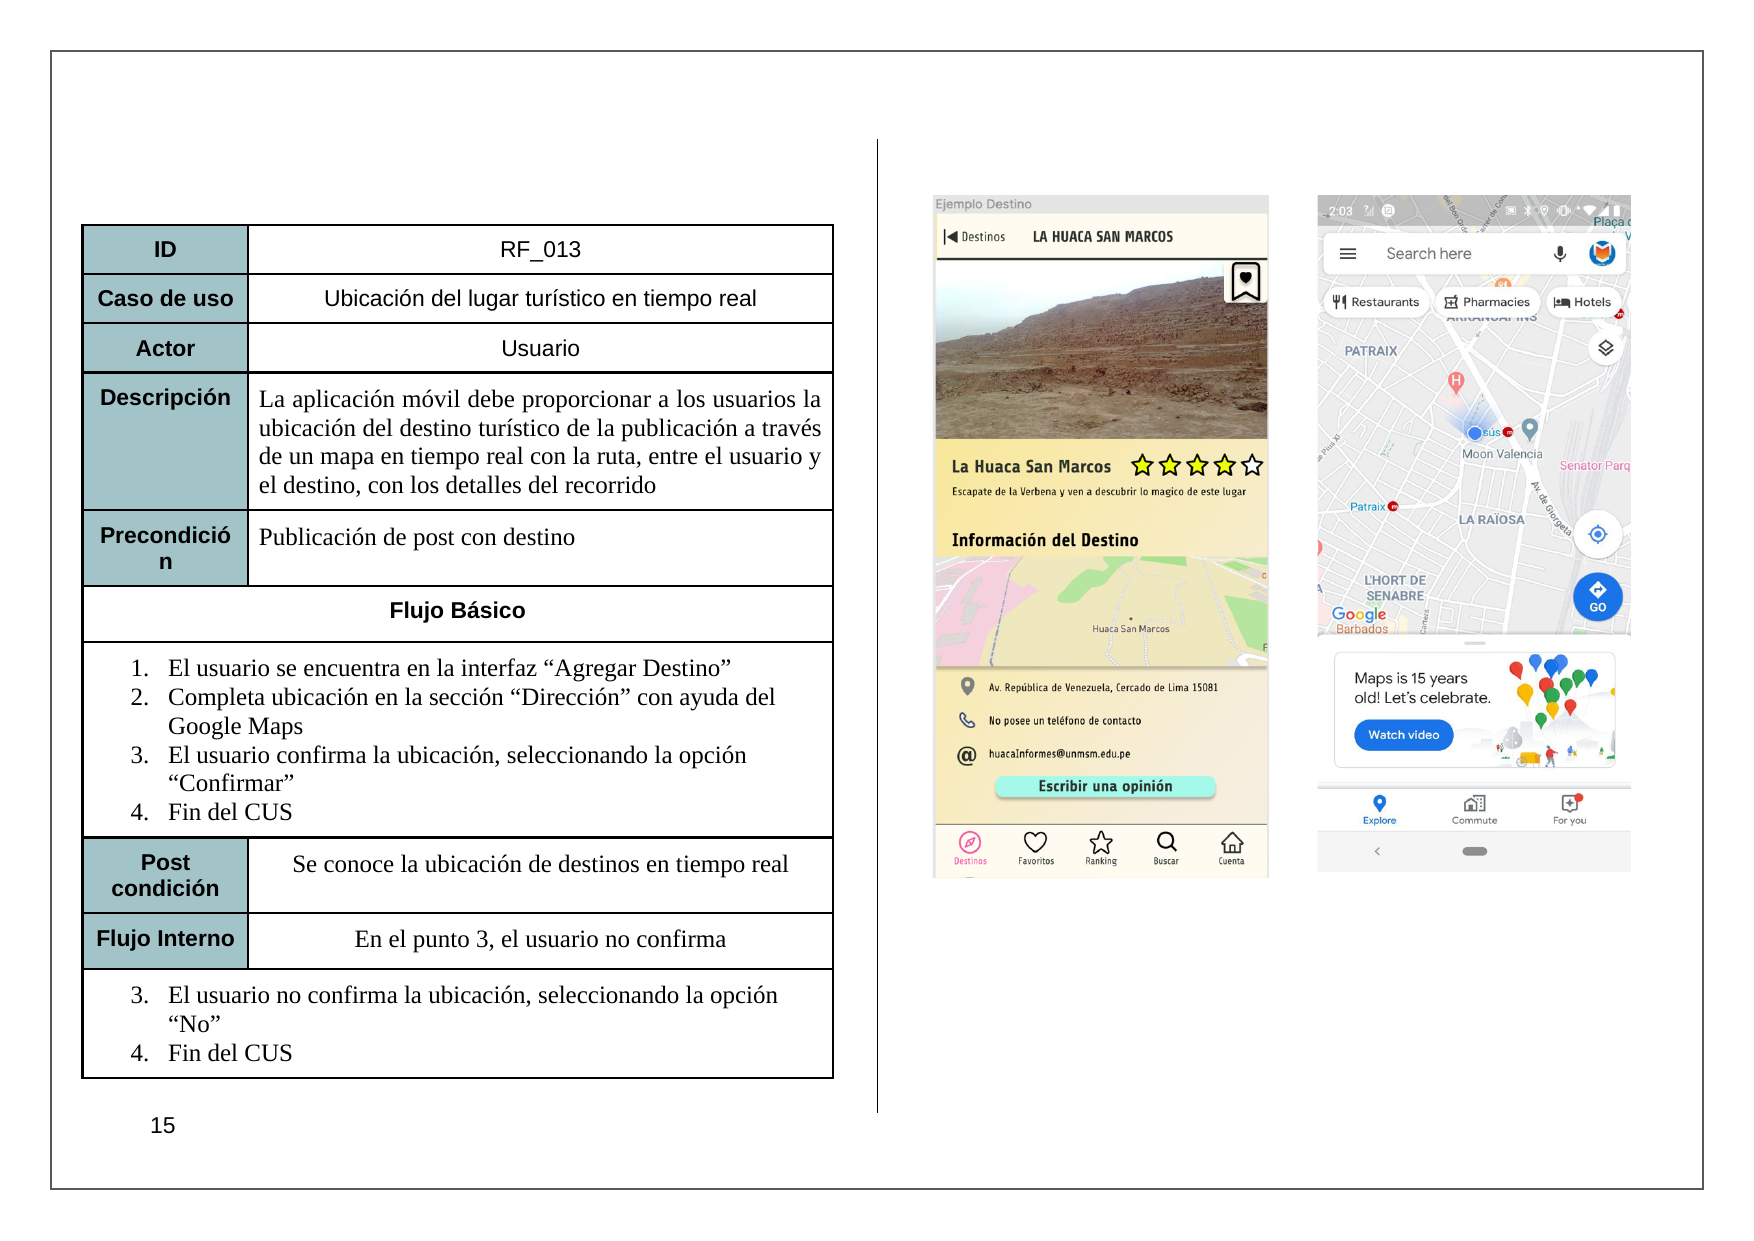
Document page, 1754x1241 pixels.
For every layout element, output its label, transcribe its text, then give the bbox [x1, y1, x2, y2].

picture [1316, 195, 1631, 869]
table_cell Publicación de post con destino [249, 511, 832, 585]
table_header RF_013 [249, 226, 832, 273]
table_cell Caso de uso [84, 275, 247, 322]
table_cell Se conoce la ubicación de destinos en tiempo real [249, 839, 832, 912]
table_header ID [84, 226, 247, 273]
table_cell Flujo Interno [84, 914, 247, 968]
table_cell En el punto 3, el usuario no confirma [249, 914, 832, 968]
table_cell El usuario se encuentra en la interfaz “Agregar Destino” Completa ubicación en la sección “Dirección” con ayuda del Google Maps El usuario confirma la ubicación, seleccionando la opción “Confirmar” Fin del CUS [84, 643, 832, 836]
table_cell Usuario [249, 324, 832, 371]
table_cell Actor [84, 324, 247, 371]
table_cell La aplicación móvil debe proporcionar a los usuarios la ubicación del destino turístico de la publicación a través de un mapa en tiempo real con la ruta, entre el usuario y el destino, con los detalles del recorrido [249, 374, 832, 509]
table_cell Descripción [84, 374, 247, 509]
table_cell El usuario no confirma la ubicación, seleccionando la opción “No” Fin del CUS [84, 970, 832, 1077]
table_cell Flujo Básico [84, 587, 832, 641]
table_cell Post condición [84, 839, 247, 912]
picture [931, 195, 1269, 877]
table_cell Precondición [84, 511, 247, 585]
table_cell Ubicación del lugar turístico en tiempo real [249, 275, 832, 322]
